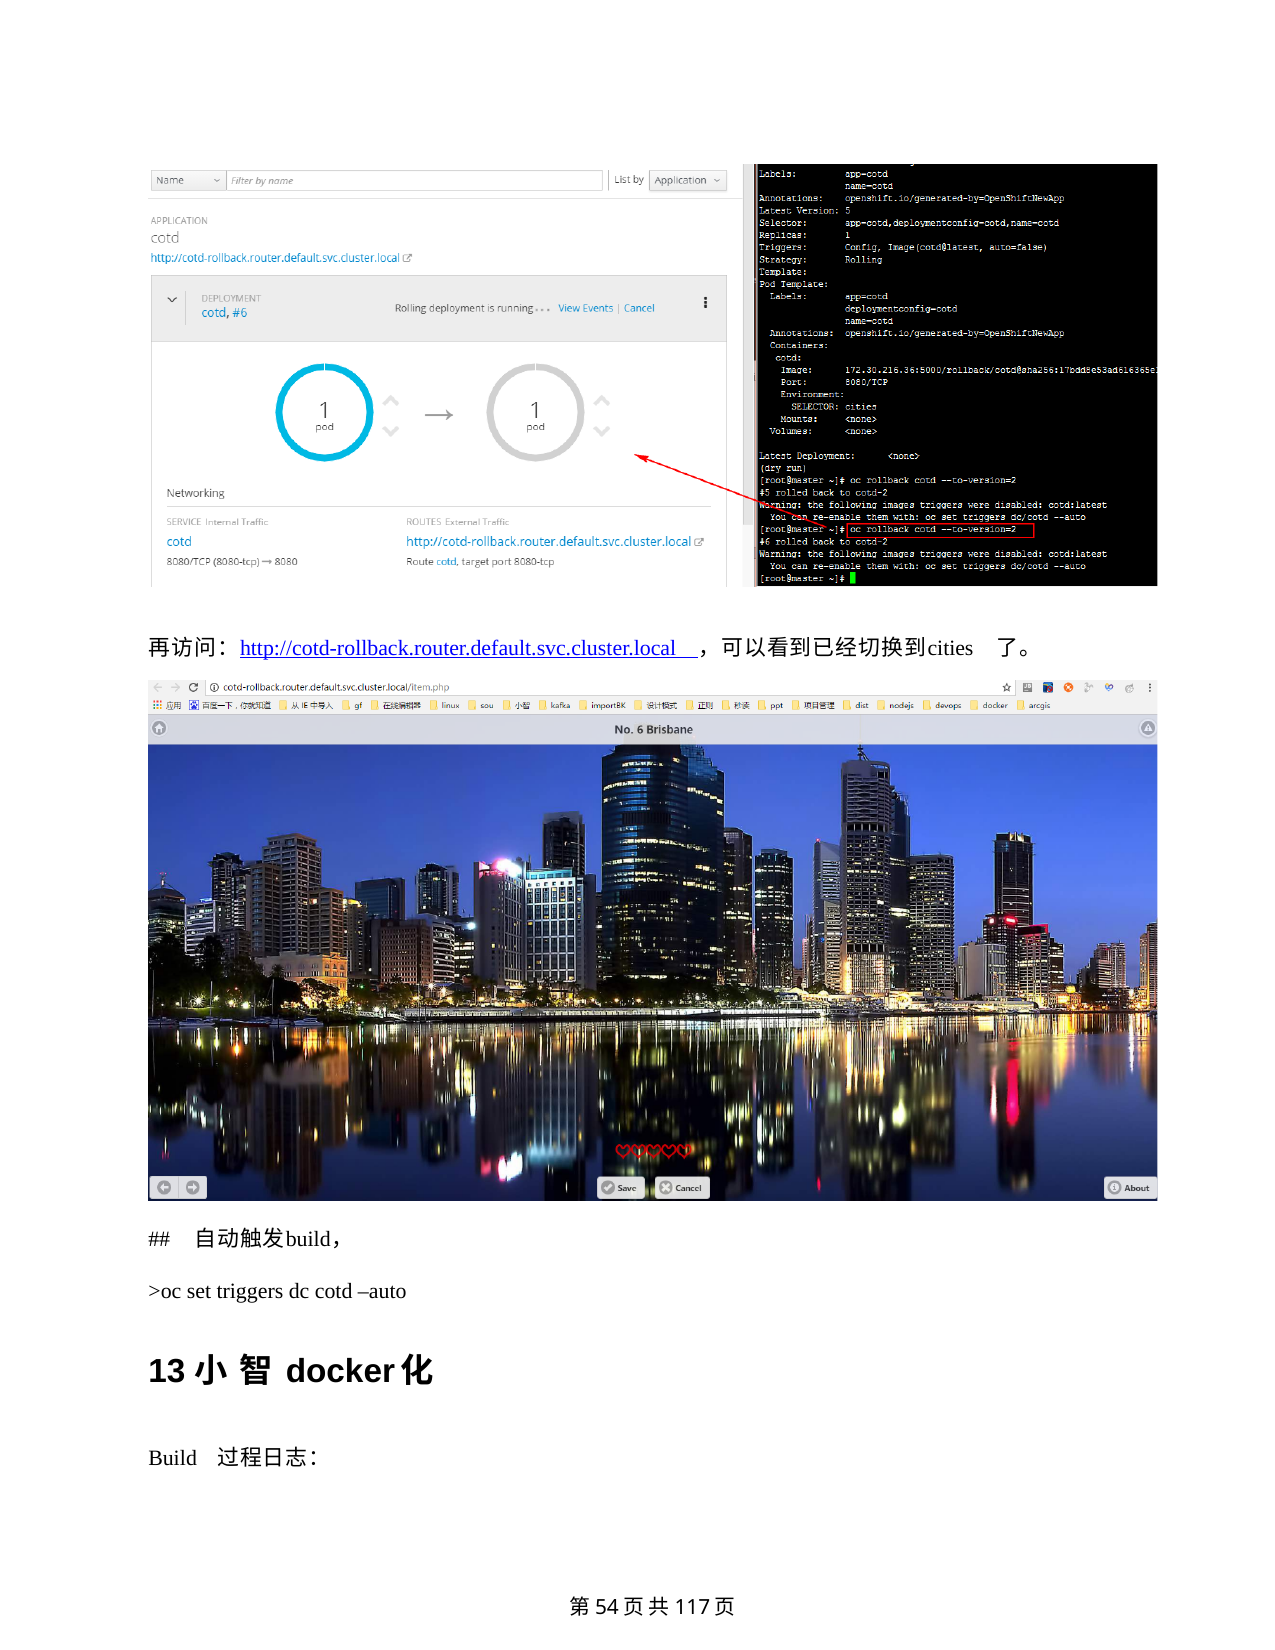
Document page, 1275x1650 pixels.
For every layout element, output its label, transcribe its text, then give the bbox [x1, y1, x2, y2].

text 再访问：http://cotd-rollback.router.default.svc.cluster.local，可以看到已经切换到cities了。 [148, 627, 1156, 665]
picture [148, 164, 1158, 587]
text Build过程日志： [148, 1437, 1156, 1475]
subtitle 小智docker化 [148, 1330, 1156, 1405]
text >oc set triggers dc cotd –auto [148, 1272, 1156, 1309]
text ## 自动触发build， [148, 1218, 1156, 1256]
picture [148, 680, 1158, 1201]
